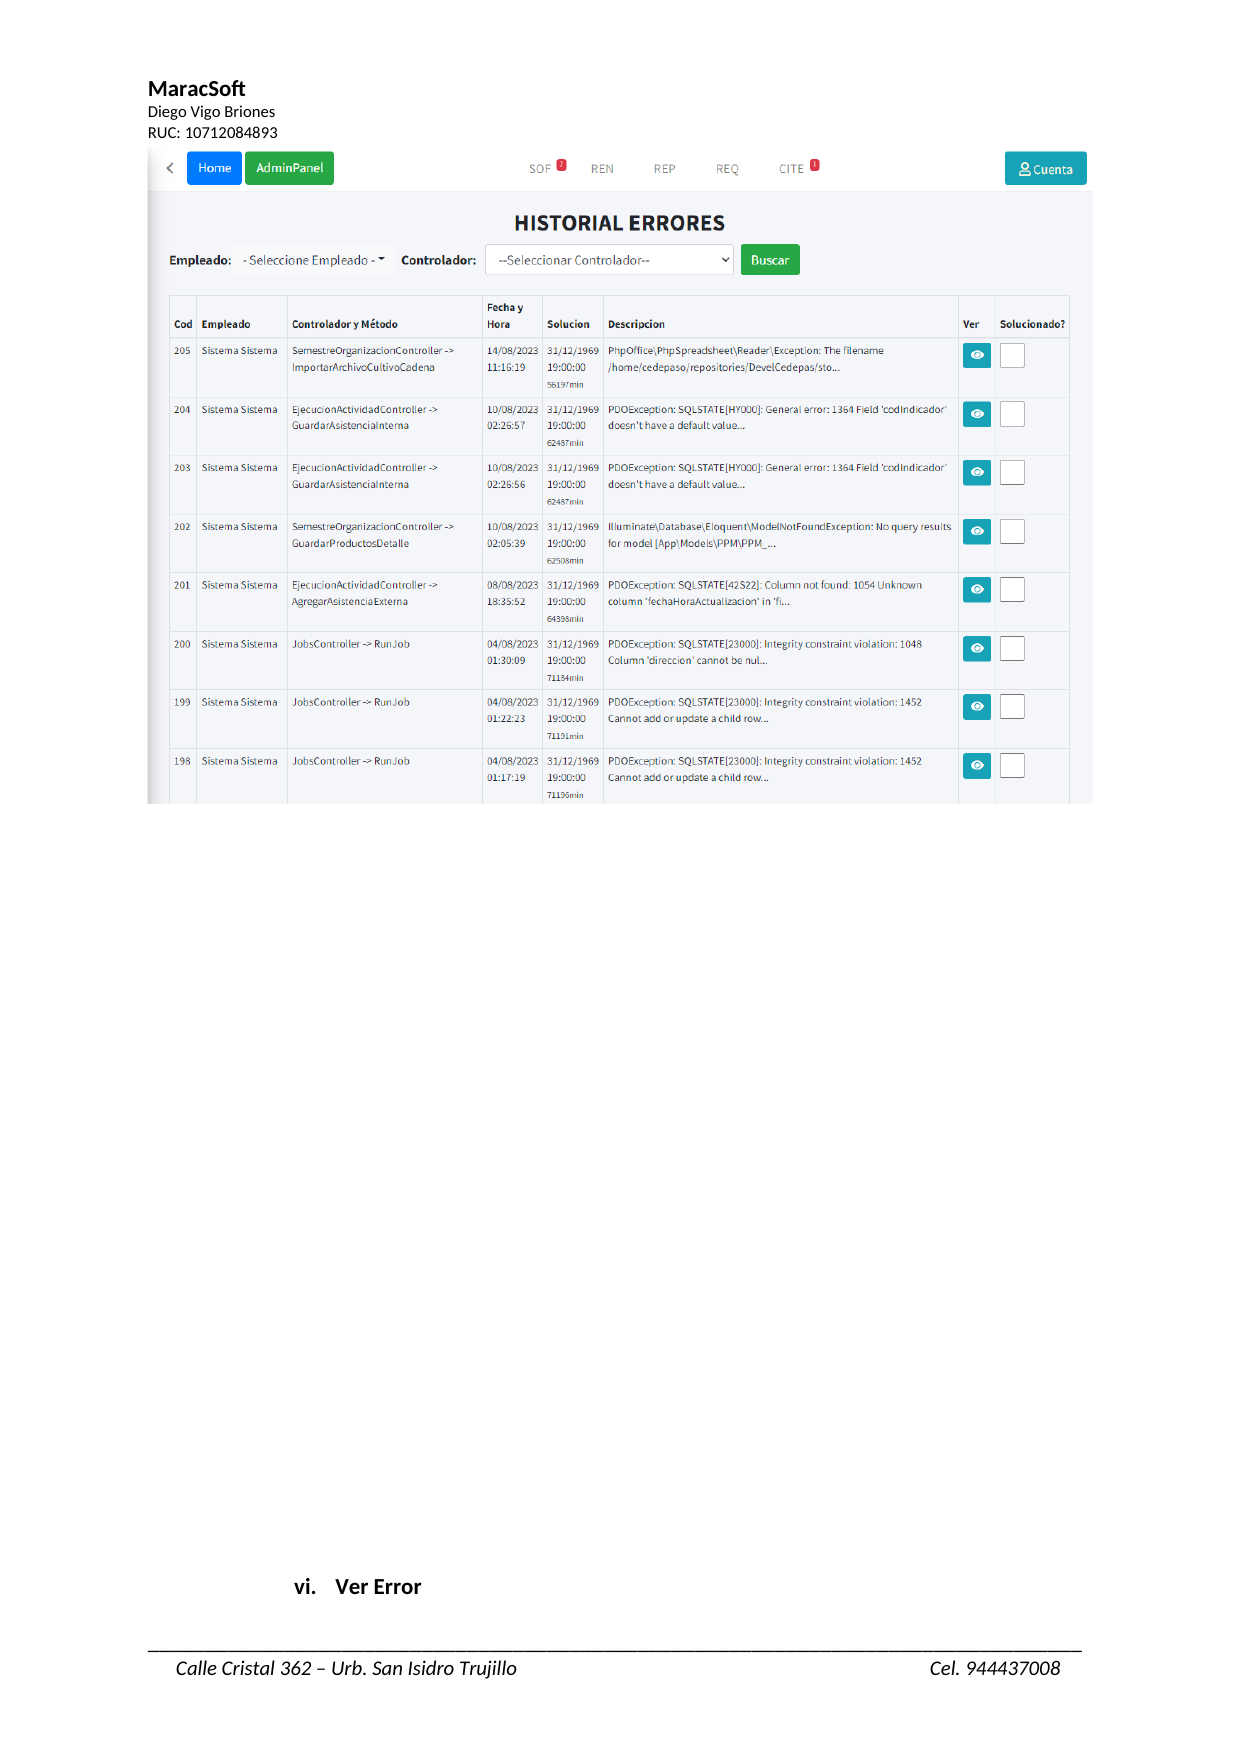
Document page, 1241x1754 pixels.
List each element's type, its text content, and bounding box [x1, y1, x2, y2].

list Ver Error [316, 1572, 1093, 1600]
picture [147, 147, 1093, 804]
